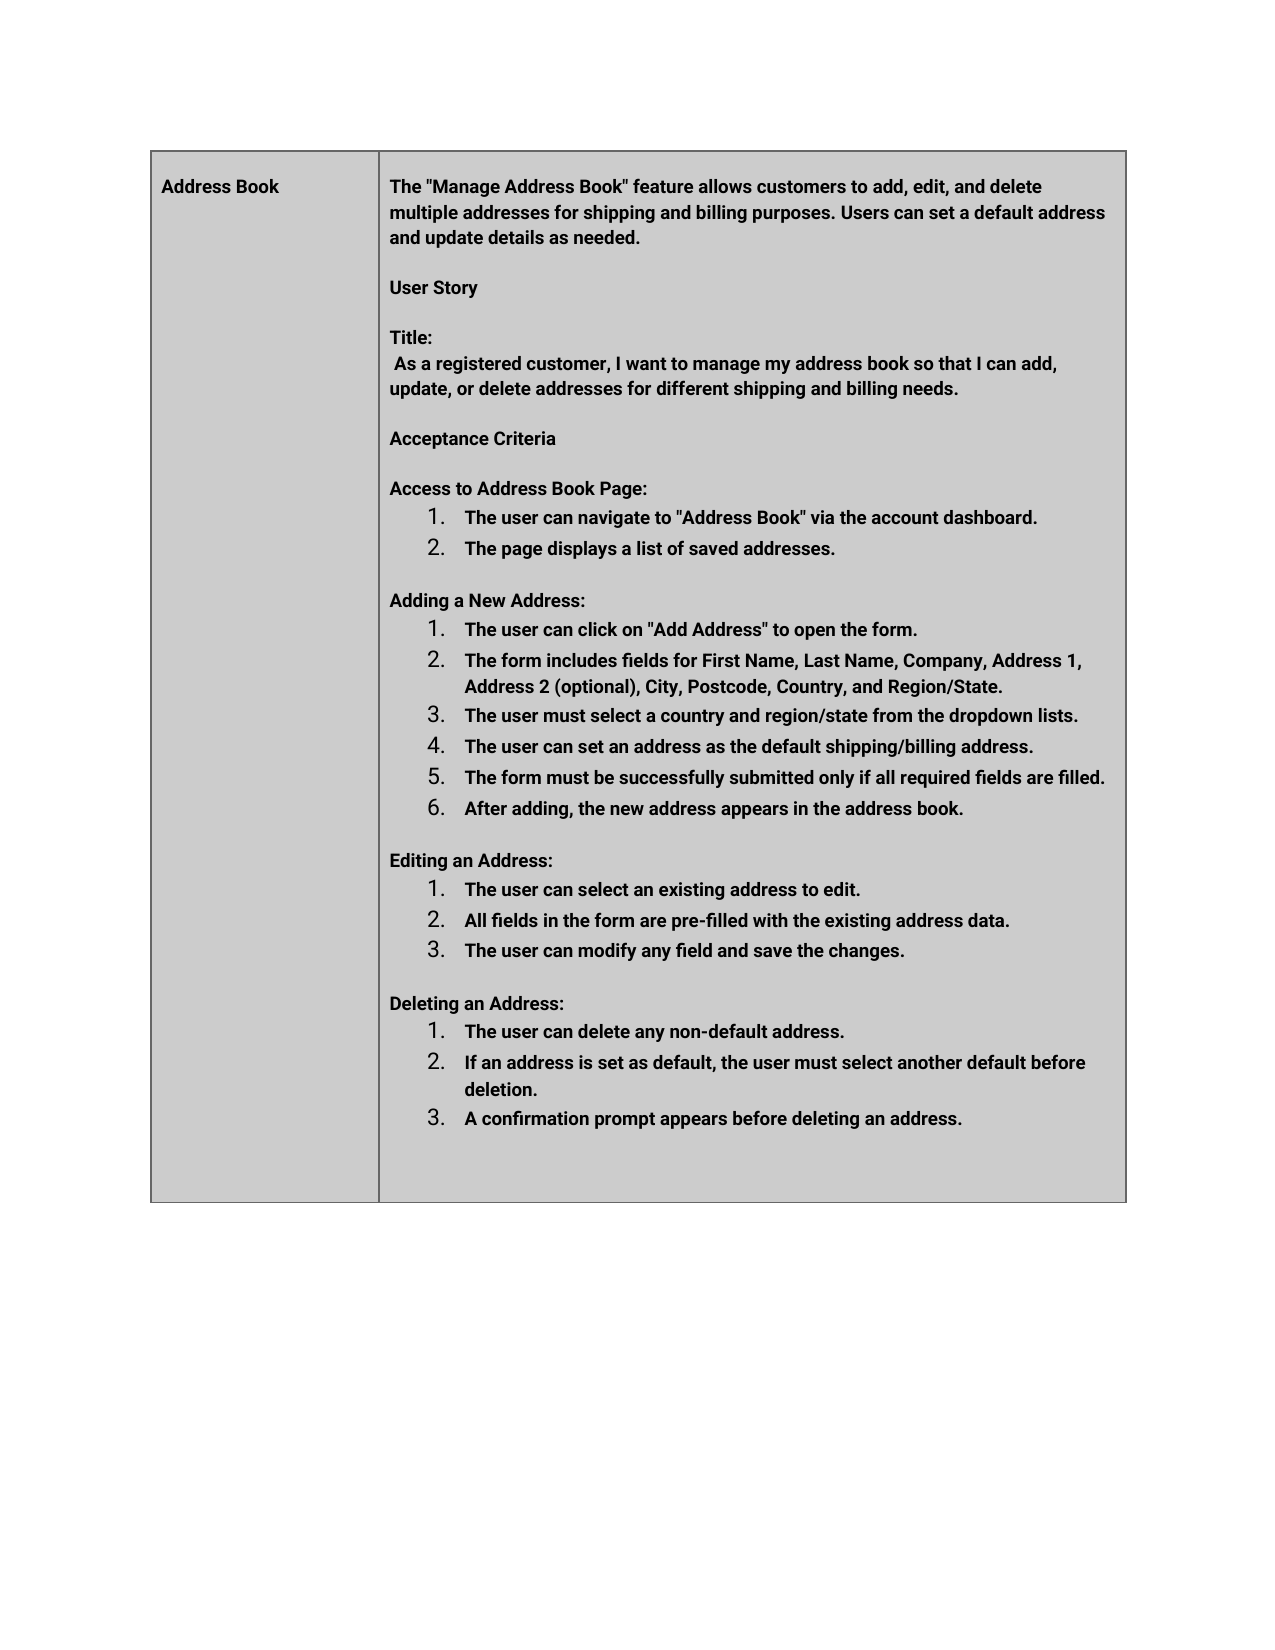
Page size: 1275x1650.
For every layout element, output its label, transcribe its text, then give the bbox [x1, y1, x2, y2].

table_cell The "Manage Address Book" feature allows customers to add, edit, and delete multiple addresses for shipping and billing purposes. Users can set a default address and update details as needed. User Story Title: As a registered customer, I want to manage my address book so that I can add, update, or delete addresses for different shipping and billing needs. Acceptance Criteria Access to Address Book Page: The user can navigate to "Address Book" via the account dashboard. The page displays a list of saved addresses. Adding a New Address: The user can click on "Add Address" to open the form. The form includes fields for First Name, Last Name, Company, Address 1, Address 2 (optional), City, Postcode, Country, and Region/State. The user must select a country and region/state from the dropdown lists. The user can set an address as the default shipping/billing address. The form must be successfully submitted only if all required fields are filled. After adding, the new address appears in the address book. Editing an Address: The user can select an existing address to edit. All fields in the form are pre-filled with the existing address data. The user can modify any field and save the changes. Deleting an Address: The user can delete any non-default address. If an address is set as default, the user must select another default before deletion. A confirmation prompt appears before deleting an address. [380, 152, 1125, 1202]
table_cell Address Book [152, 152, 378, 1202]
